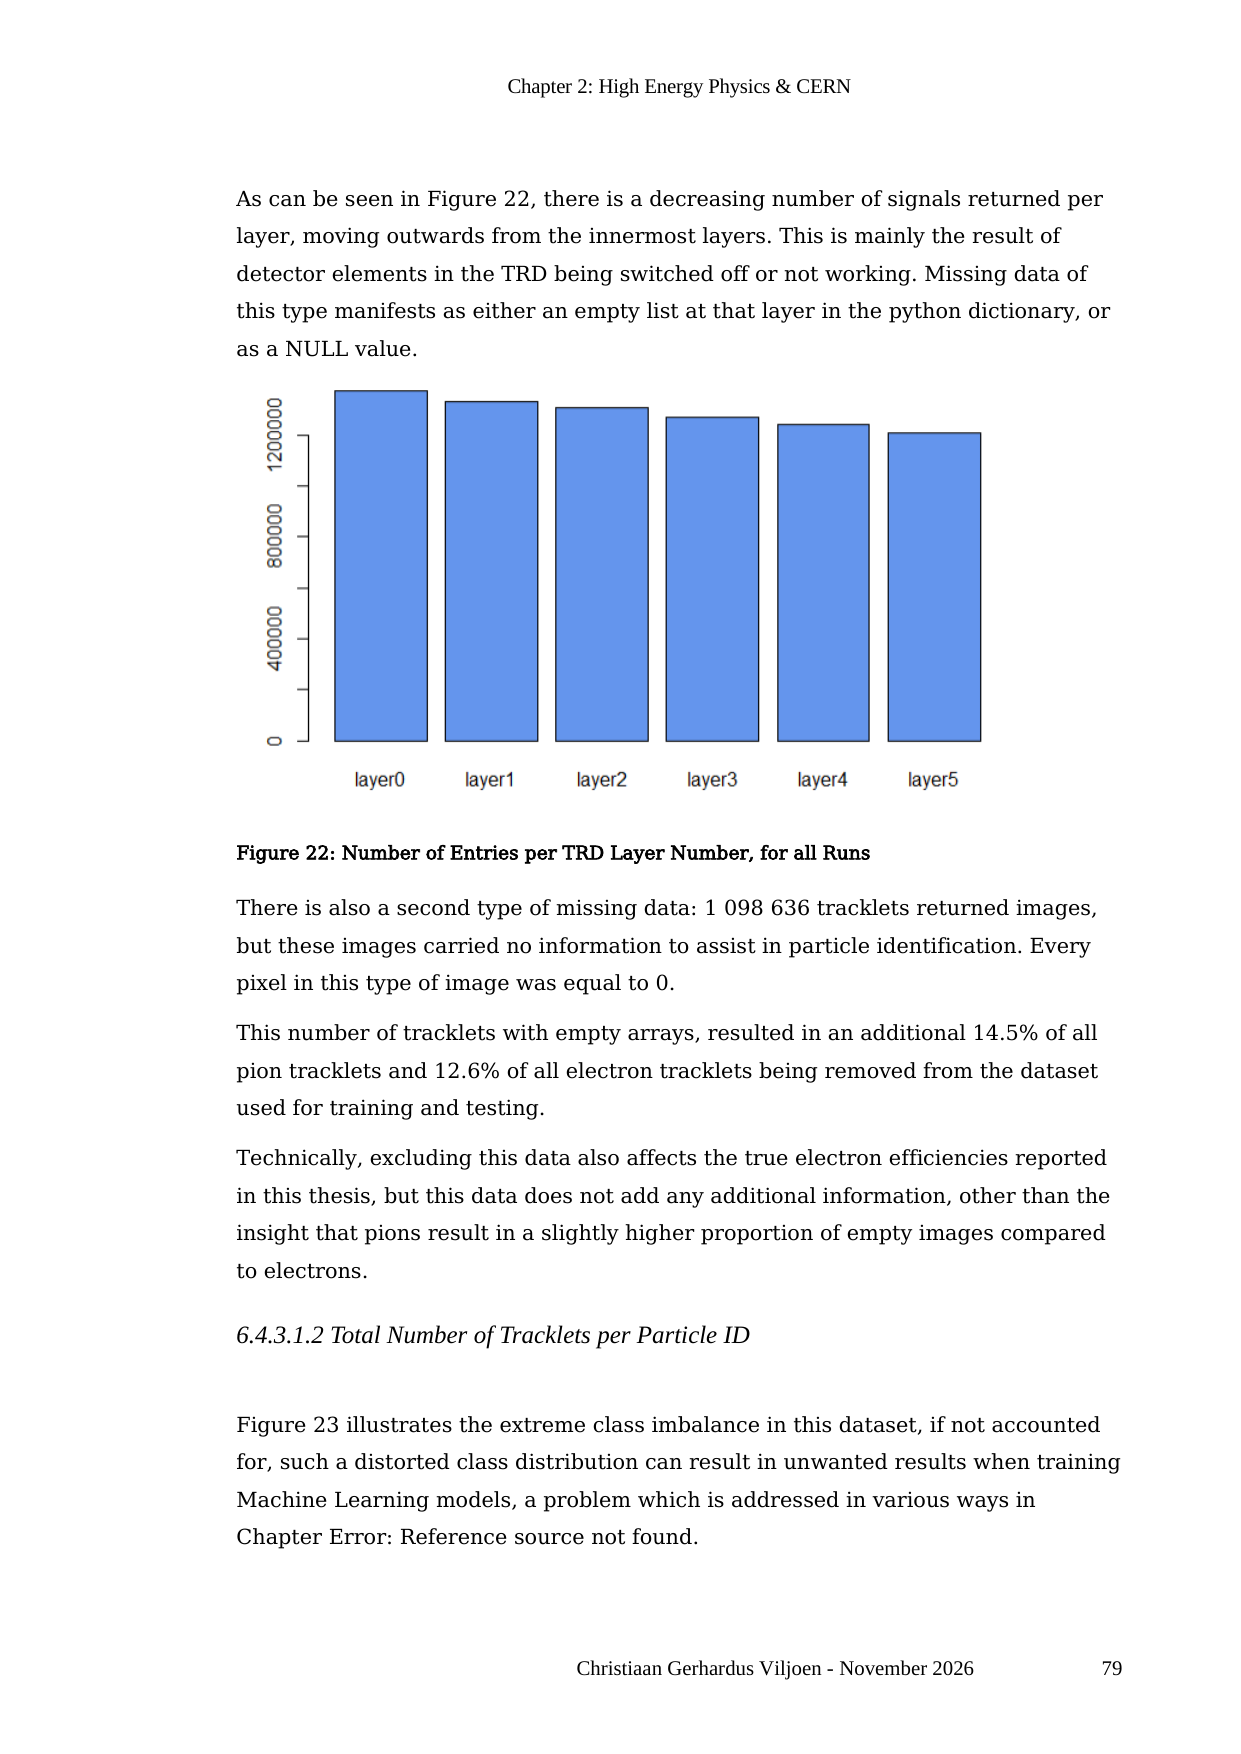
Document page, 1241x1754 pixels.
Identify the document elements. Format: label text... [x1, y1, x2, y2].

text This number of tracklets with empty arrays, resulted in an additional 14.5% of all pion tracklets and 12.6% of all electron tracklets being removed from the dataset used for training and testing. [236, 1020, 1122, 1120]
text There is also a second type of missing data: 1 098 636 tracklets returned images, but these images carried no information to assist in particle identification. Every pixel in this type of image was equal to 0. [236, 895, 1122, 995]
picture [236, 385, 1045, 816]
text Technically, excluding this data also affects the true electron efficiencies reported in this thesis, but this data does not add any additional information, other than the insight that pions result in a slightly higher proportion of empty images compared to electrons. [236, 1145, 1122, 1283]
subtitle Total Number of Tracklets per Particle ID [236, 1320, 1122, 1349]
